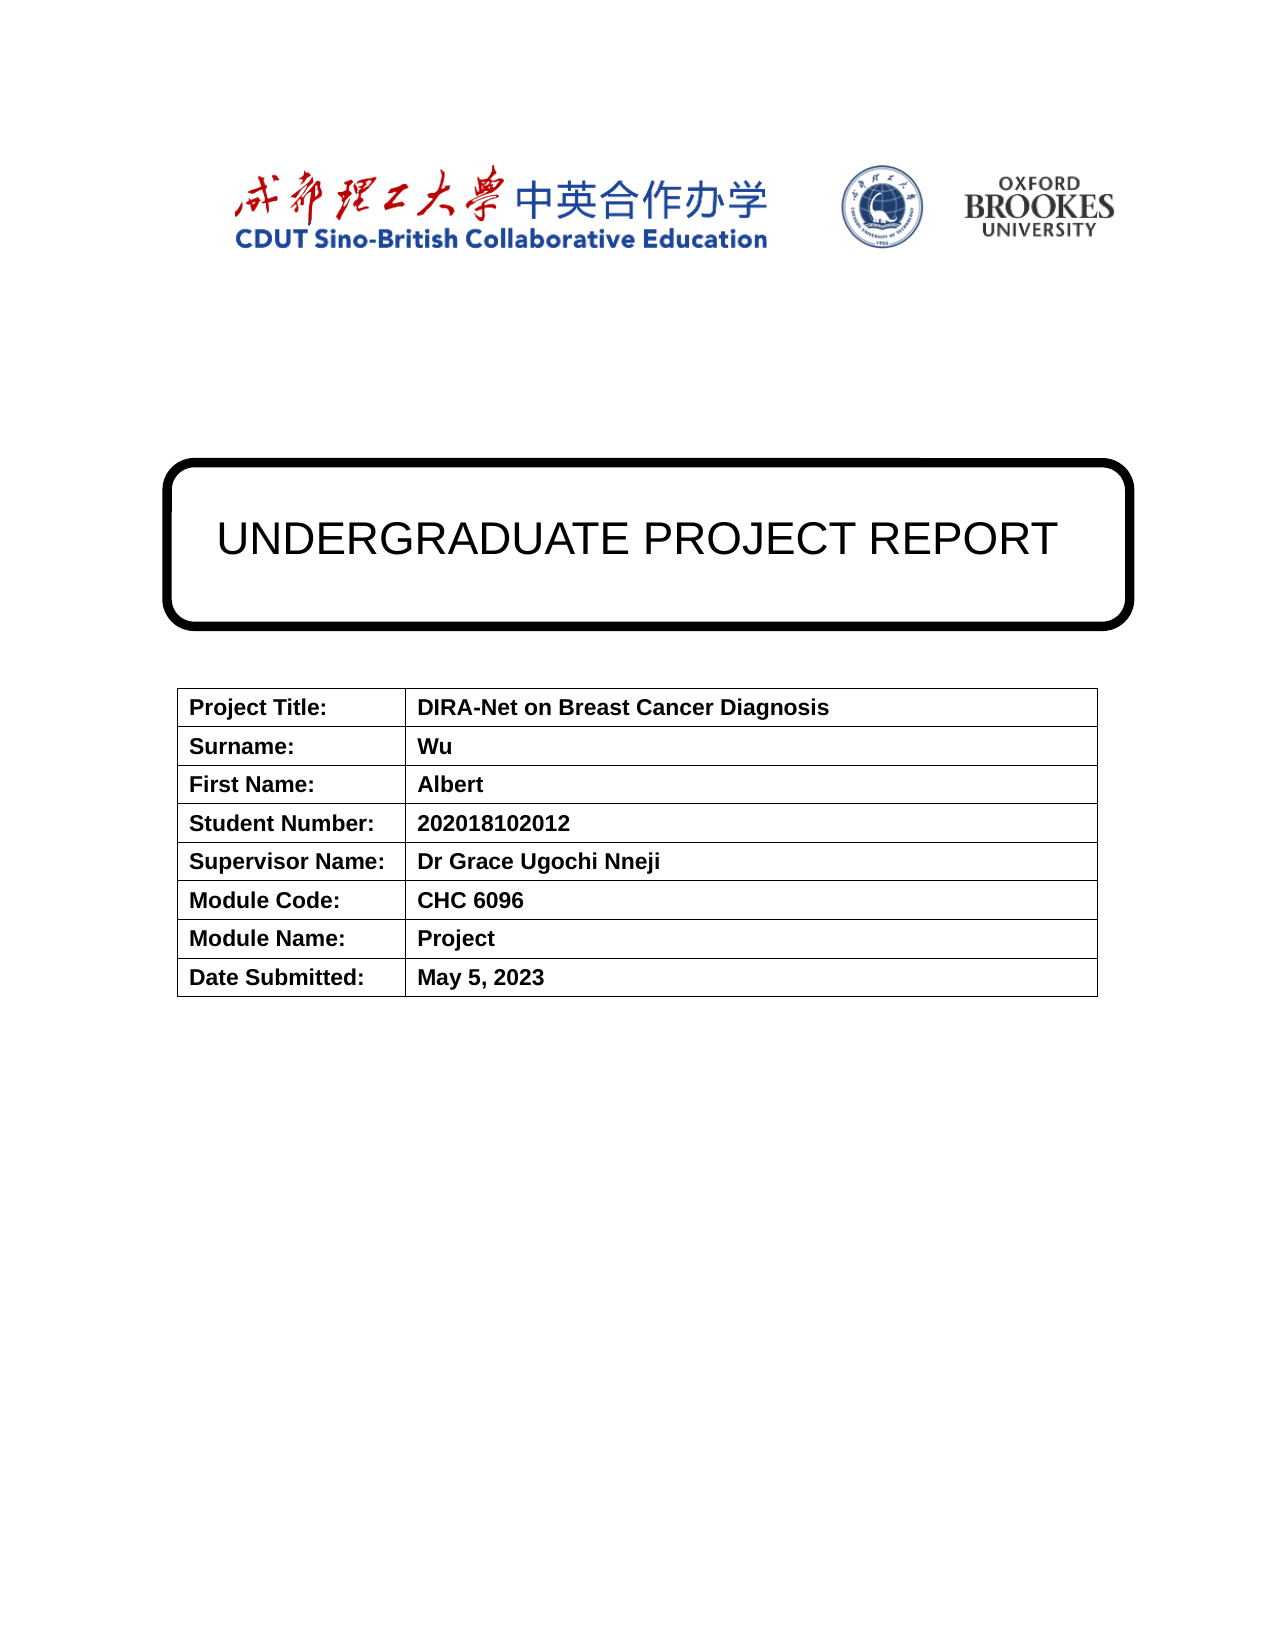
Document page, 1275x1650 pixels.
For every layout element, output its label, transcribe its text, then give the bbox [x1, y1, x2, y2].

table_cell First Name: [178, 766, 405, 803]
table_cell May 5, 2023 [406, 959, 1097, 996]
text UNDERGRADUATE PROJECT REPORT [189, 500, 1086, 575]
table_cell Wu [406, 727, 1097, 765]
table_cell Project [406, 920, 1097, 957]
table_header Project Title: [178, 689, 405, 726]
table_cell Date Submitted: [178, 959, 405, 996]
table_cell CHC 6096 [406, 881, 1097, 919]
picture [234, 163, 1210, 250]
table_cell Surname: [178, 727, 405, 765]
table_header DIRA-Net on Breast Cancer Diagnosis [406, 689, 1097, 726]
table_cell Module Name: [178, 920, 405, 957]
table_cell Albert [406, 766, 1097, 803]
table_cell Student Number: [178, 804, 405, 842]
table_cell Module Code: [178, 881, 405, 919]
table_cell 202018102012 [406, 804, 1097, 842]
table_cell Supervisor Name: [178, 843, 405, 880]
table_cell Dr Grace Ugochi Nneji [406, 843, 1097, 880]
